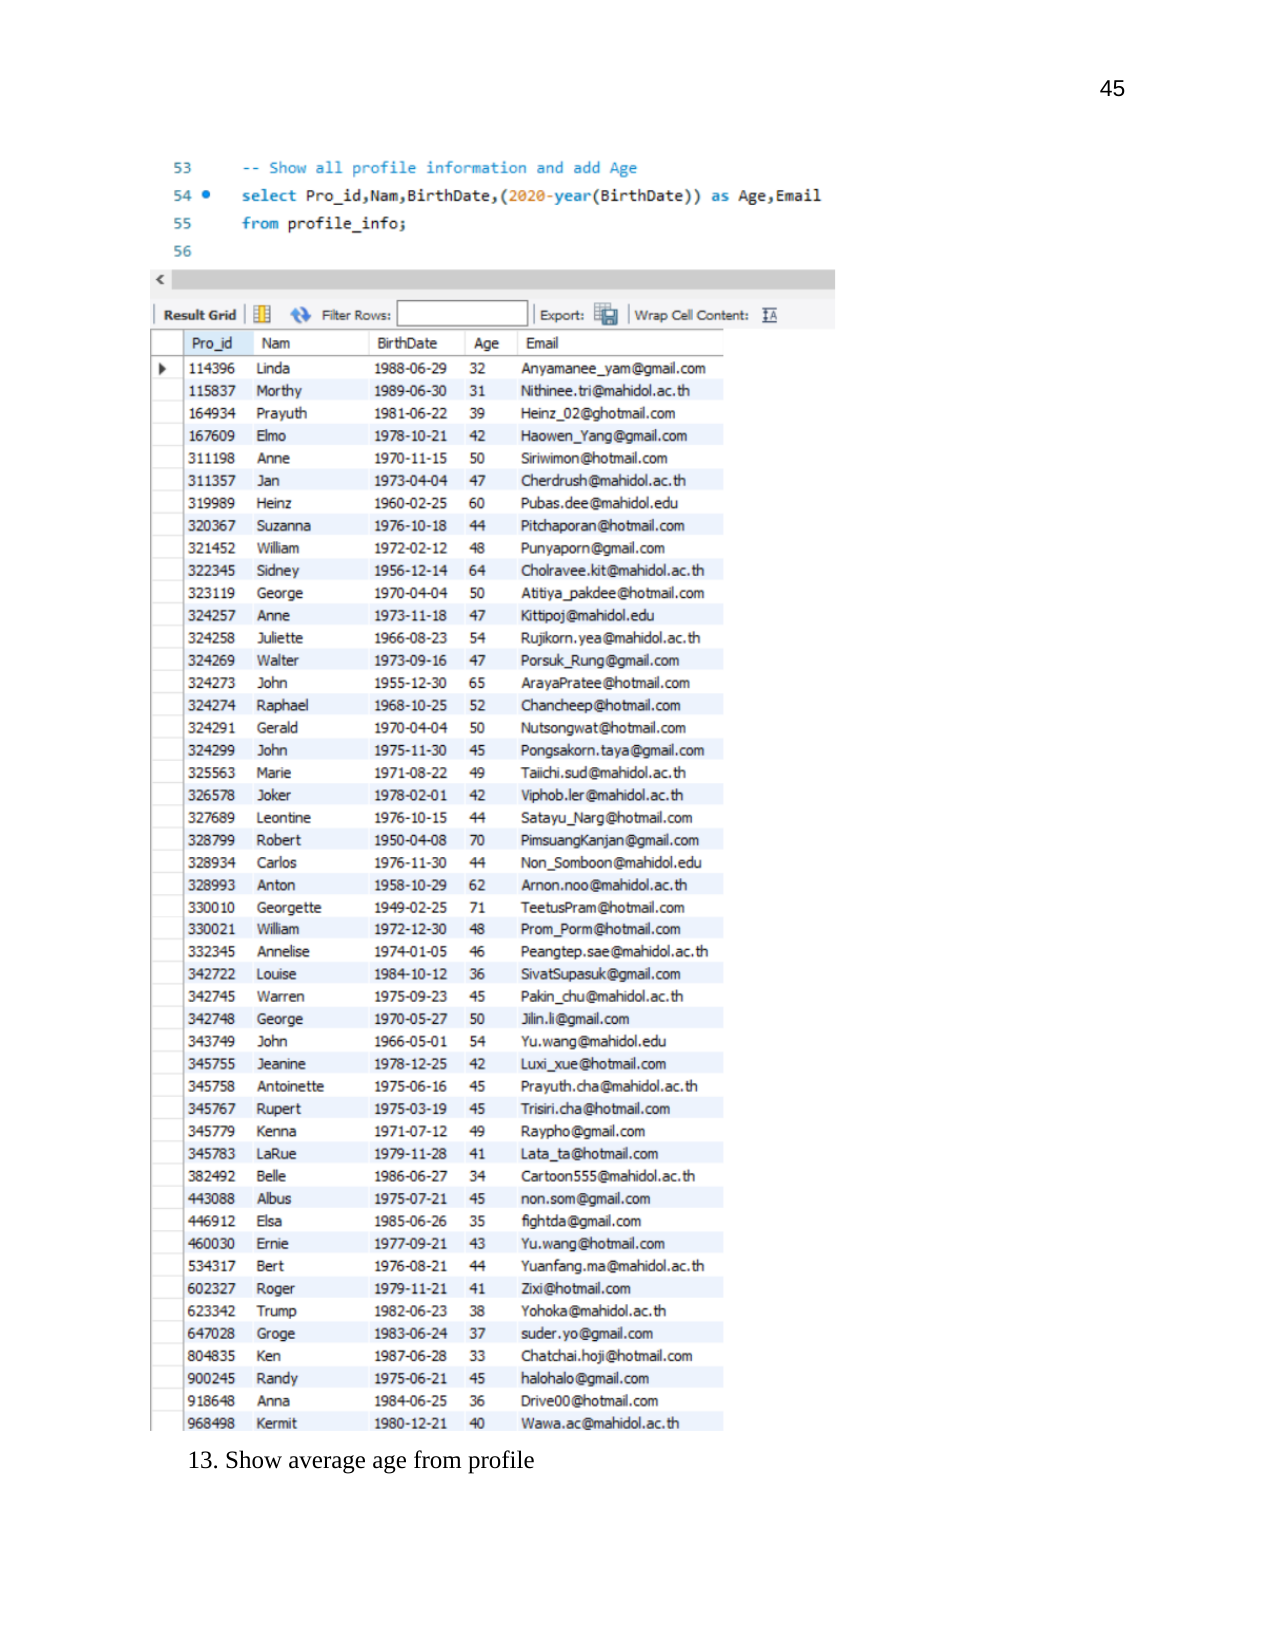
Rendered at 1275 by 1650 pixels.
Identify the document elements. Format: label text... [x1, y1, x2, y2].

list Show average age from profile [187, 1445, 1125, 1474]
picture [150, 150, 836, 1432]
